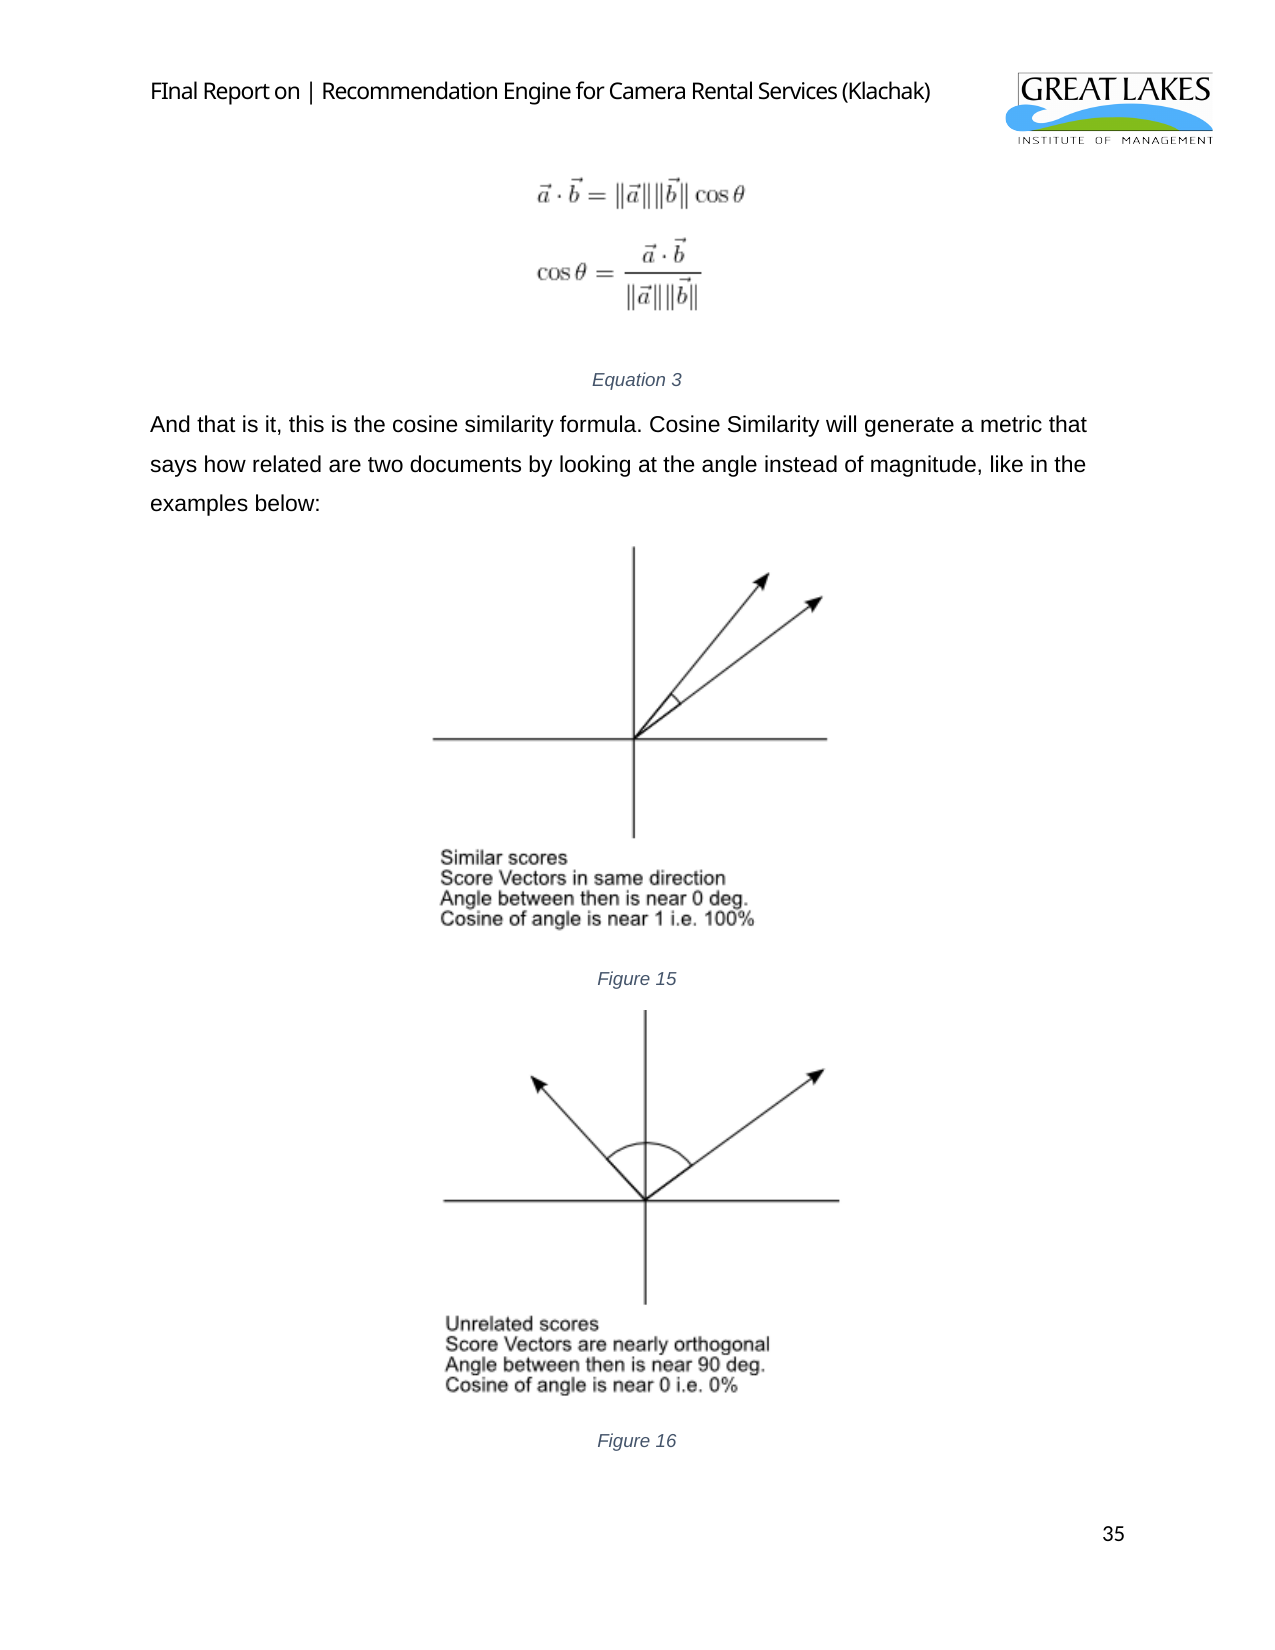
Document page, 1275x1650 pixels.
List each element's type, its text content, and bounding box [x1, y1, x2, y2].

picture [432, 546, 843, 937]
picture [495, 150, 780, 339]
picture [426, 1010, 849, 1399]
text Figure 15 [150, 967, 1125, 989]
picture [1003, 72, 1213, 145]
text Equation 3 [150, 369, 1125, 390]
text Figure 16 [150, 1430, 1125, 1451]
text And that is it, this is the cosine similarity formula. Cosine Similarity will generate a metric that says how related are two documents by looking at the angle instead of magnitude, like in the examples below: [150, 411, 1125, 517]
